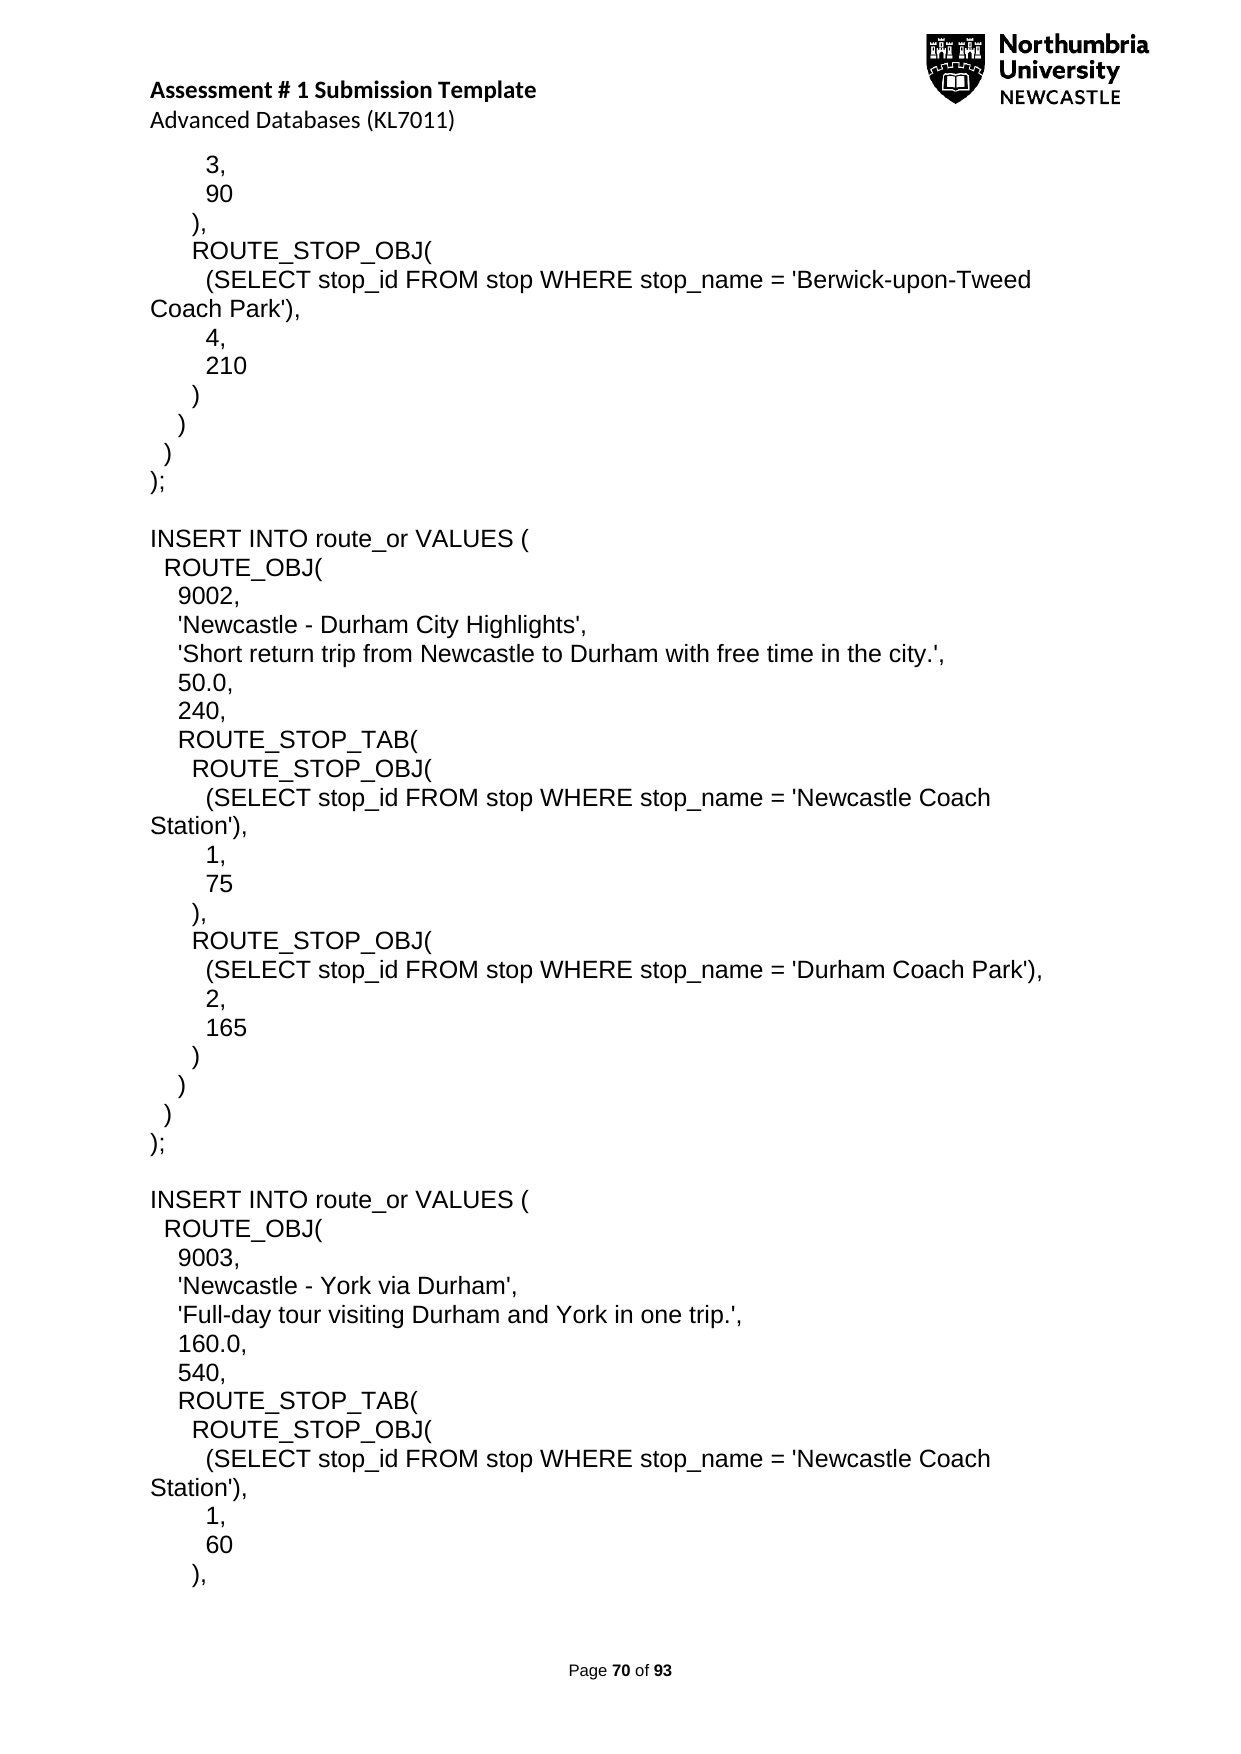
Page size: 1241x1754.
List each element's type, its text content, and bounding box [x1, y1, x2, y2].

text ROUTE_OBJ( [150, 1214, 1090, 1242]
text (SELECT stop_id FROM stop WHERE stop_name = 'Newcastle Coach Station'), [150, 1444, 1090, 1501]
text ) [150, 1041, 1090, 1070]
text 'Short return trip from Newcastle to Durham with free time in the city.', [150, 639, 1090, 667]
text ), [150, 897, 1090, 926]
text (SELECT stop_id FROM stop WHERE stop_name = 'Berwick-upon-Tweed Coach Park'), [150, 265, 1090, 322]
text 90 [150, 179, 1090, 207]
text (SELECT stop_id FROM stop WHERE stop_name = 'Durham Coach Park'), [150, 955, 1090, 984]
text 160.0, [150, 1329, 1090, 1357]
text ), [150, 1559, 1090, 1587]
text 240, [150, 696, 1090, 725]
text ) [150, 1070, 1090, 1099]
text ) [150, 409, 1090, 437]
text ) [150, 437, 1090, 466]
text INSERT INTO route_or VALUES ( [150, 1185, 1090, 1214]
text 'Full-day tour visiting Durham and York in one trip.', [150, 1300, 1090, 1329]
text 'Newcastle - Durham City Highlights', [150, 610, 1090, 639]
text ROUTE_STOP_TAB( [150, 725, 1090, 754]
text ROUTE_OBJ( [150, 552, 1090, 581]
text (SELECT stop_id FROM stop WHERE stop_name = 'Newcastle Coach Station'), [150, 782, 1090, 840]
text 3, [150, 150, 1090, 179]
text 60 [150, 1530, 1090, 1559]
text ROUTE_STOP_TAB( [150, 1386, 1090, 1415]
text 165 [150, 1012, 1090, 1041]
text INSERT INTO route_or VALUES ( [150, 524, 1090, 552]
text ROUTE_STOP_OBJ( [150, 754, 1090, 782]
text 210 [150, 351, 1090, 380]
text 1, [150, 840, 1090, 869]
text 9002, [150, 581, 1090, 610]
text ROUTE_STOP_OBJ( [150, 1415, 1090, 1444]
text ROUTE_STOP_OBJ( [150, 926, 1090, 955]
text 2, [150, 984, 1090, 1012]
text 75 [150, 869, 1090, 897]
text 4, [150, 322, 1090, 351]
text ); [150, 1127, 1090, 1156]
text 9003, [150, 1242, 1090, 1271]
text 540, [150, 1357, 1090, 1386]
text ) [150, 1099, 1090, 1127]
text ROUTE_STOP_OBJ( [150, 236, 1090, 265]
text ), [150, 207, 1090, 236]
text 50.0, [150, 667, 1090, 696]
text 1, [150, 1501, 1090, 1530]
picture [898, 6, 1178, 133]
text ) [150, 380, 1090, 409]
text ); [150, 466, 1090, 495]
text 'Newcastle - York via Durham', [150, 1271, 1090, 1300]
